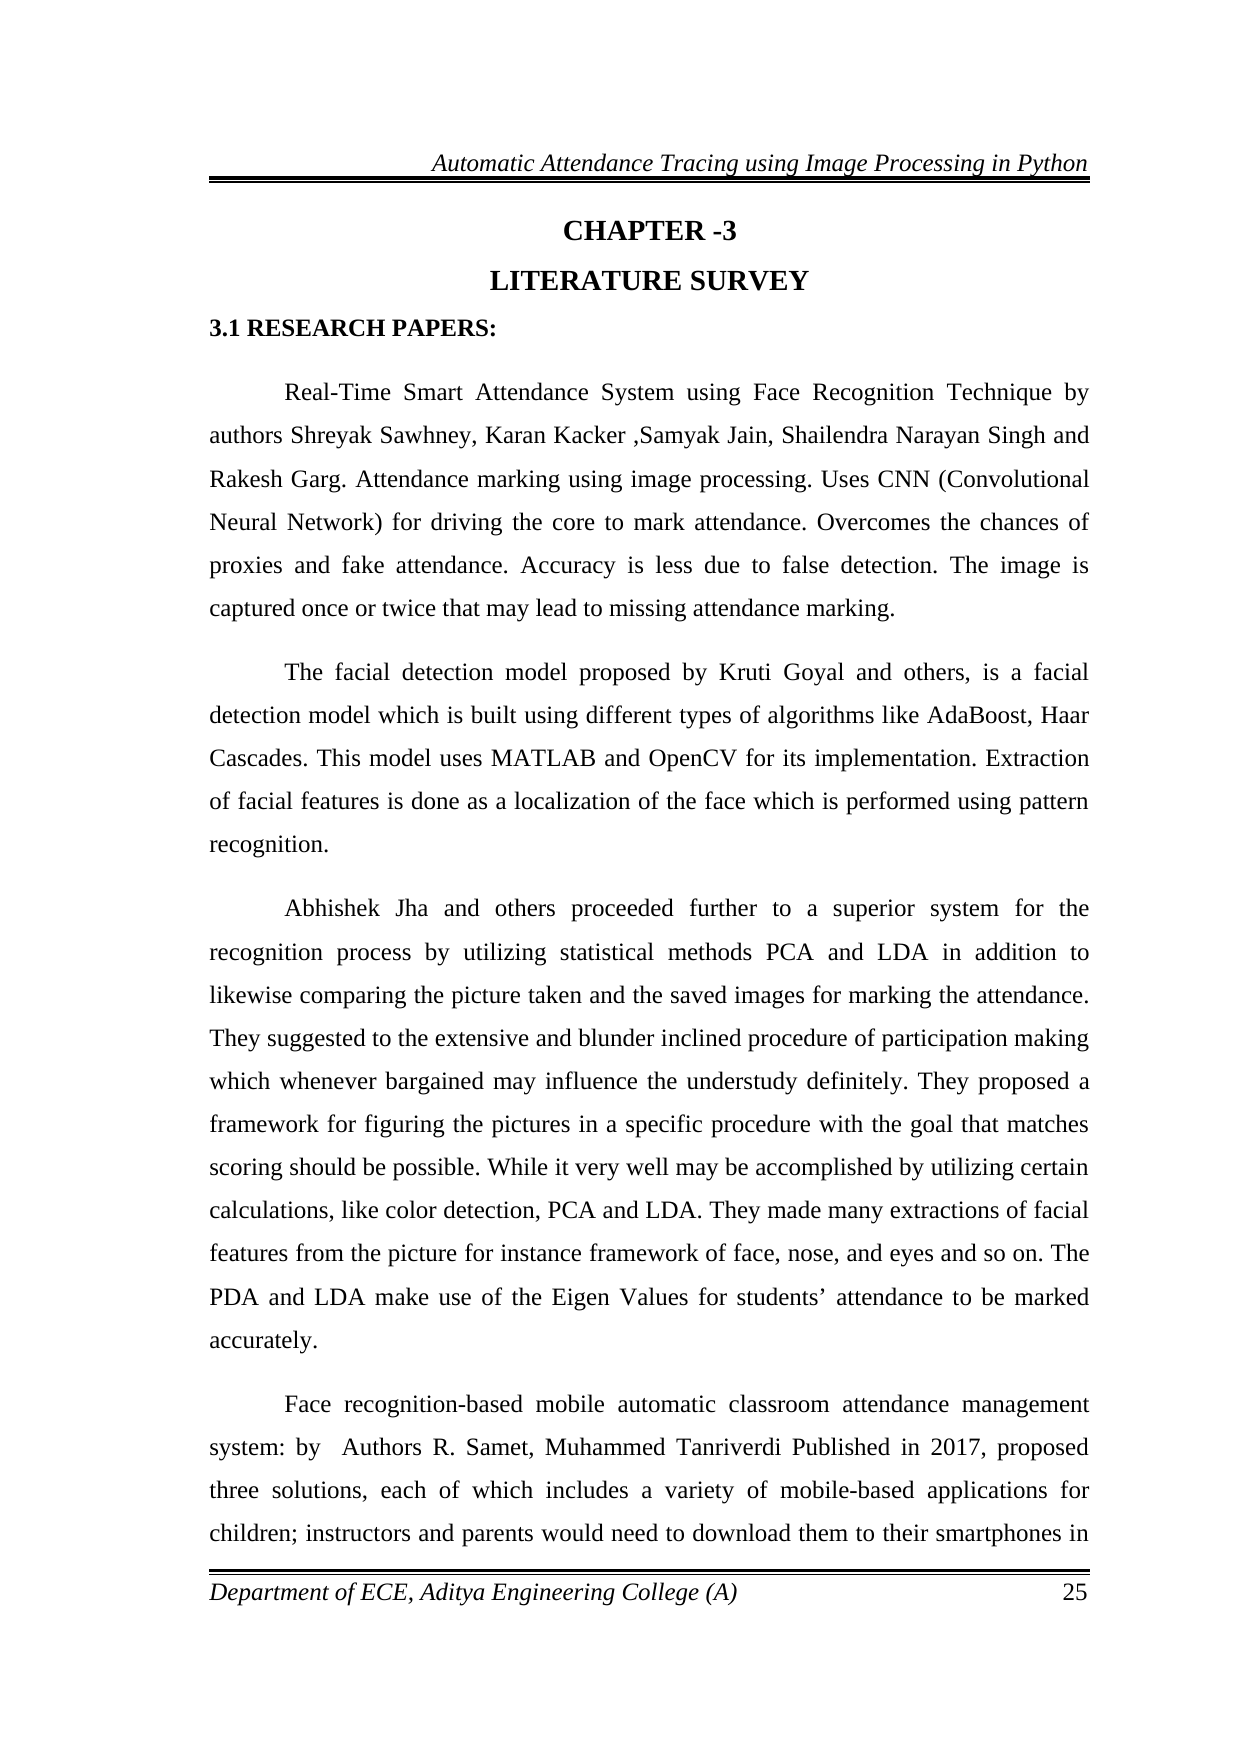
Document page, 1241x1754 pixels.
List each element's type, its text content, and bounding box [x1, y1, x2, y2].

text The facial detection model proposed by Kruti Goyal and others, is a facial detection model which is built using different types of algorithms like AdaBoost, Haar Cascades. This model uses MATLAB and OpenCV for its implementation. Extraction of facial features is done as a localization of the face which is performed using pattern recognition. [209, 657, 1090, 858]
text 3.1 RESEARCH PAPERS: [209, 313, 1090, 342]
text LITERATURE SURVEY [209, 263, 1090, 297]
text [209, 1389, 1090, 1547]
text Real-Time Smart Attendance System using Face Recognition Technique by authors Shreyak Sawhney, Karan Kacker ,Samyak Jain, Shailendra Narayan Singh and Rakesh Garg. Attendance marking using image processing. Uses CNN (Convolutional Neural Network) for driving the core to mark attendance. Overcomes the chances of proxies and fake attendance. Accuracy is less due to false detection. The image is captured once or twice that may lead to missing attendance marking. [209, 377, 1090, 622]
text CHAPTER -3 [209, 213, 1090, 246]
text Abhishek Jha and others proceeded further to a superior system for the recognition process by utilizing statistical methods PCA and LDA in addition to likewise comparing the picture taken and the saved images for marking the attendance. They suggested to the extensive and blunder inclined procedure of participation making which whenever bargained may influence the understudy definitely. They proposed a framework for figuring the pictures in a specific procedure with the goal that matches scoring should be possible. While it very well may be accomplished by utilizing certain calculations, like color detection, PCA and LDA. They made many extractions of facial features from the picture for instance framework of face, nose, and eyes and so on. The PDA and LDA make use of the Eigen Values for students’ attendance to be marked accurately. [209, 893, 1090, 1353]
